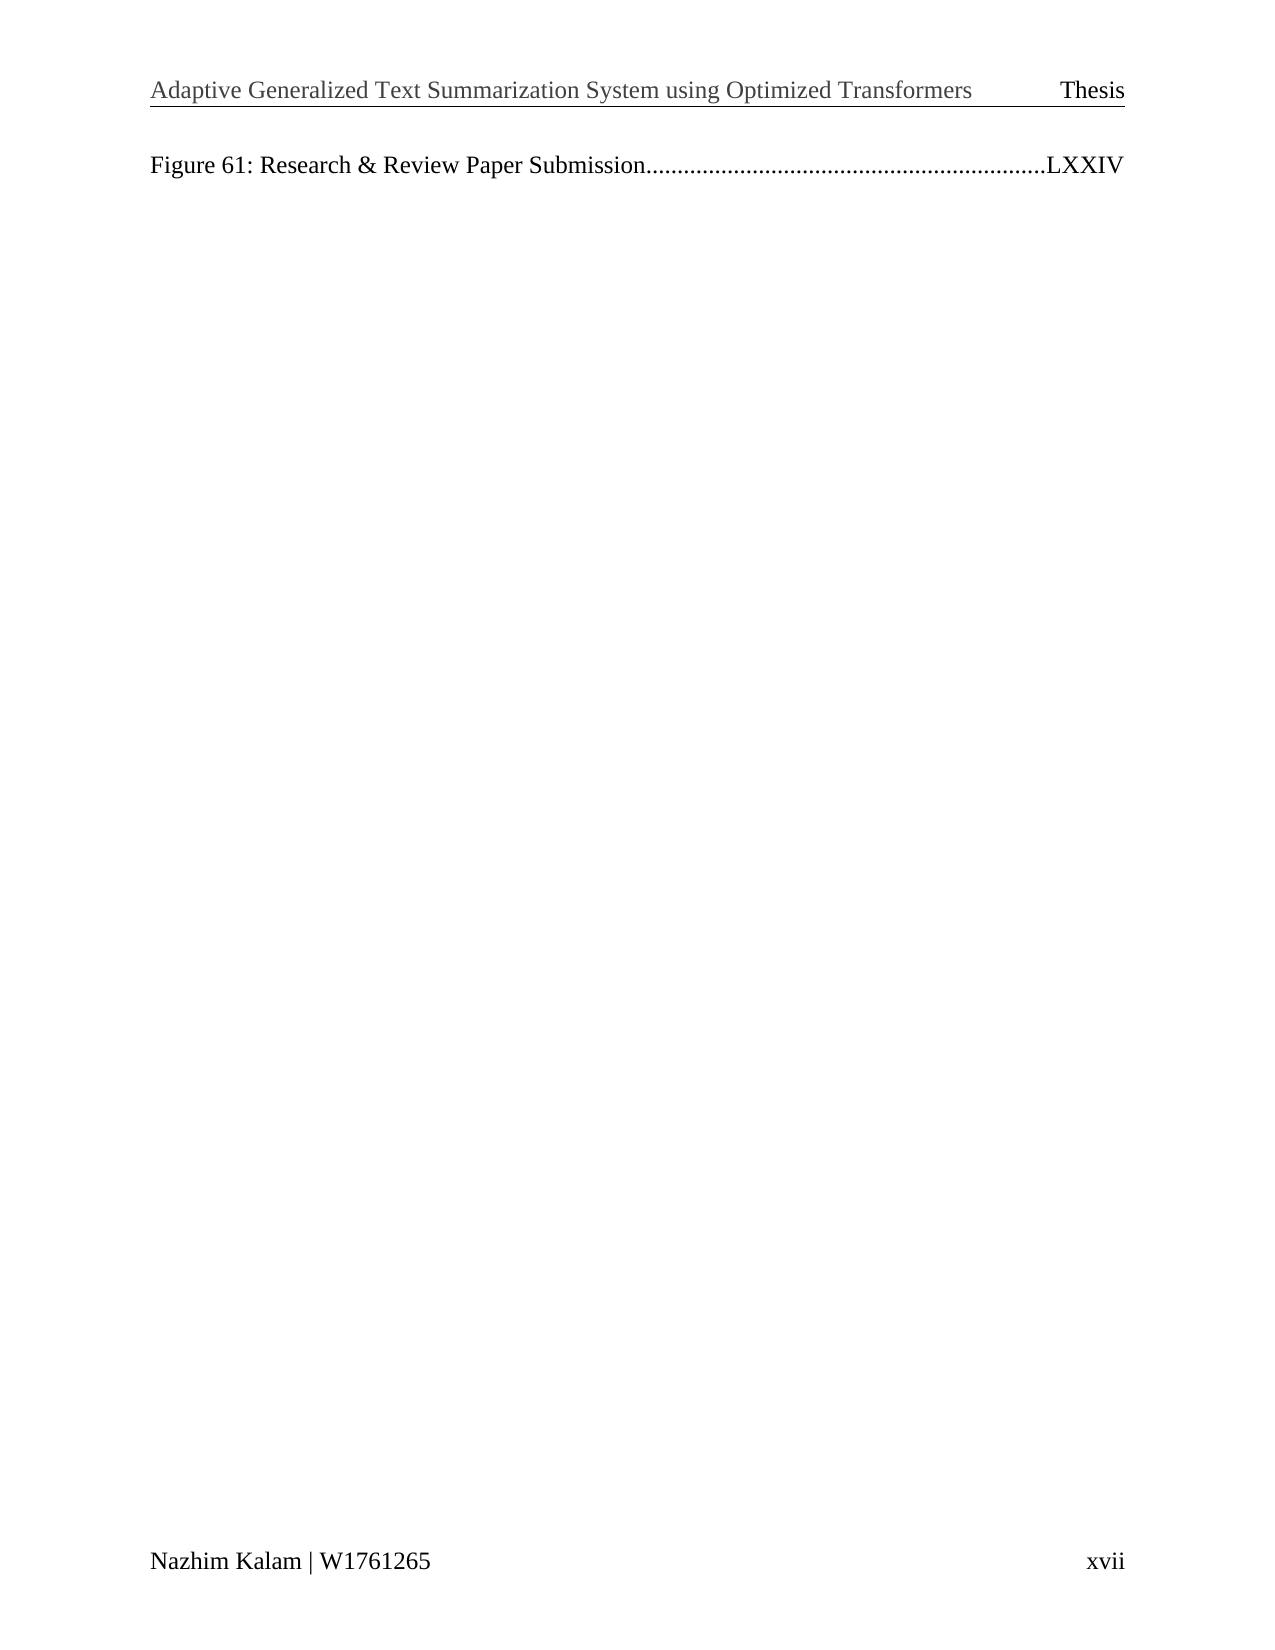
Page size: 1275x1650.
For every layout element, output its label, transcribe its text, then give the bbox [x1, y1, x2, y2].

text Figure 61: Research & Review Paper Submission LXXIV [150, 150, 1125, 179]
